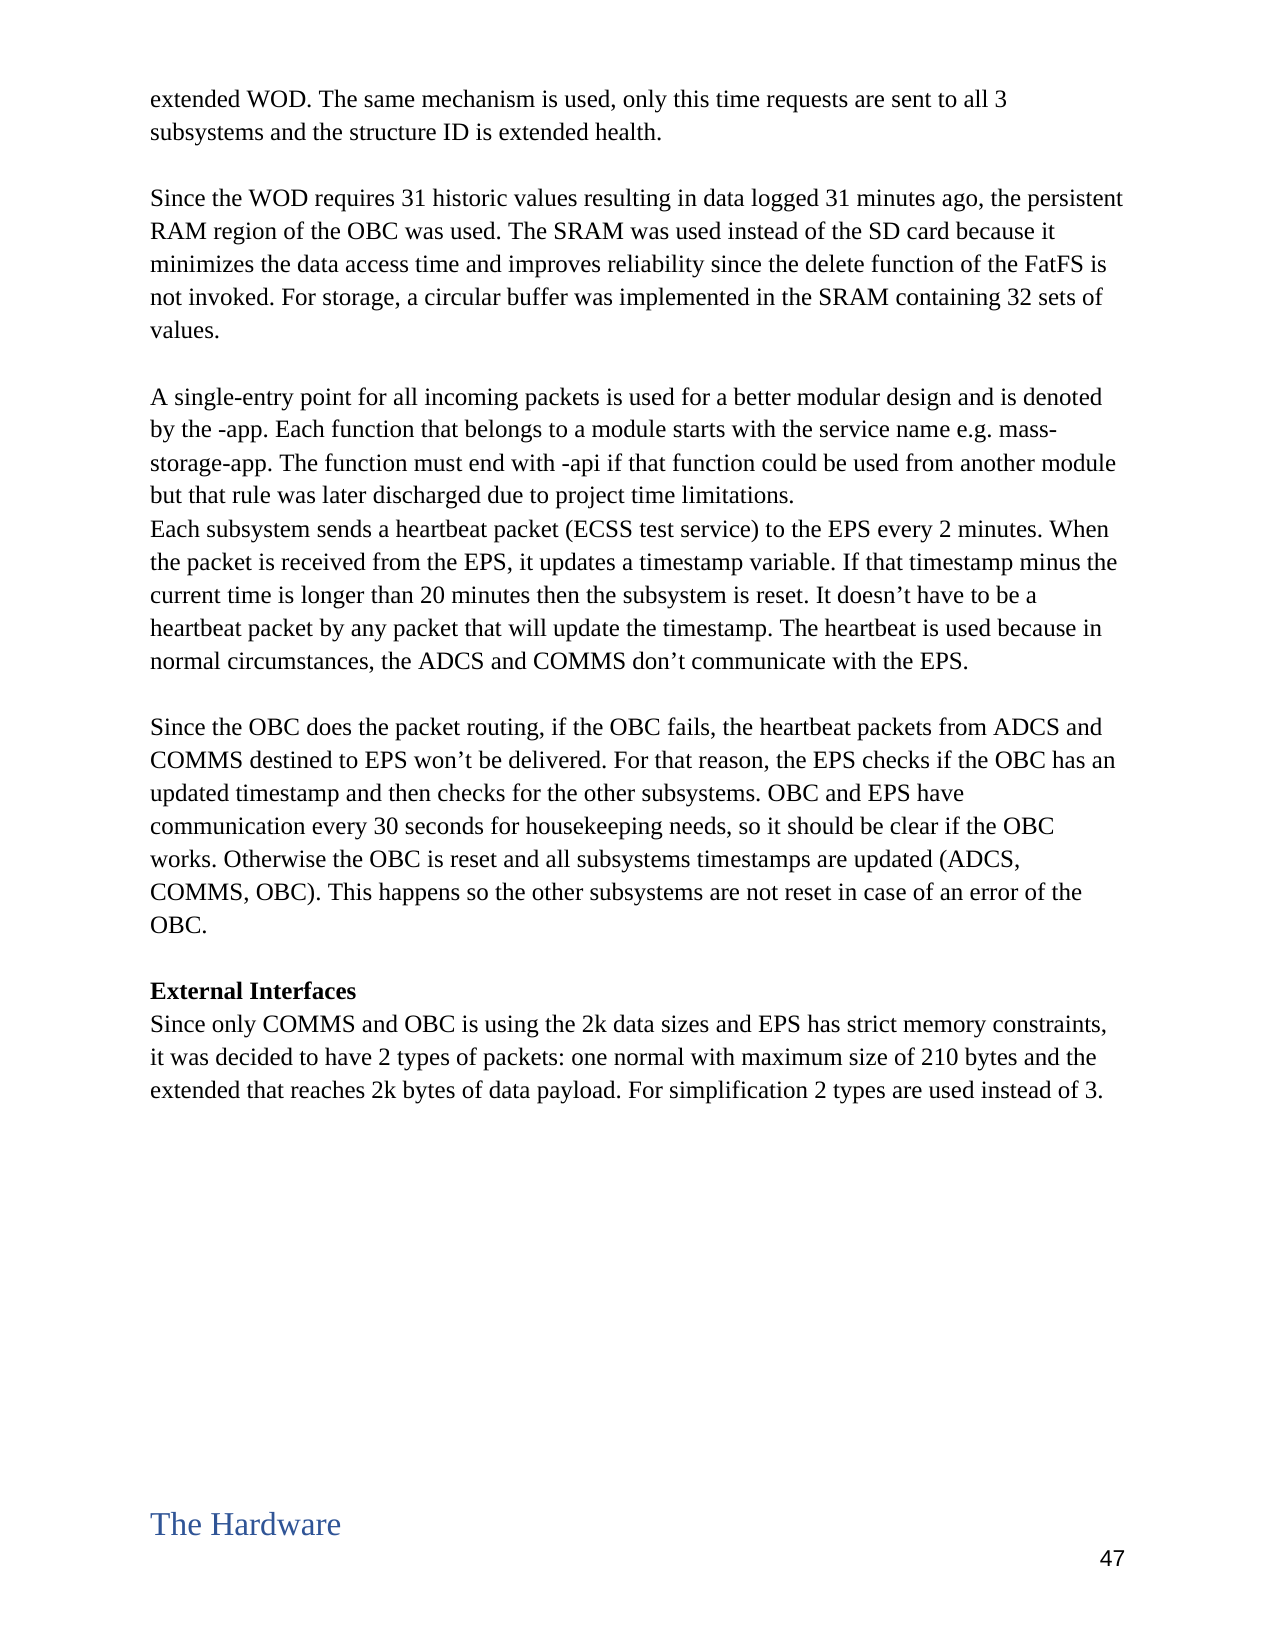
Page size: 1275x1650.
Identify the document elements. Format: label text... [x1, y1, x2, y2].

text Since the OBC does the packet routing, if the OBC fails, the heartbeat packets from ADCS and COMMS destined to EPS won’t be delivered. For that reason, the EPS checks if the OBC has an updated timestamp and then checks for the other subsystems. OBC and EPS have communication every 30 seconds for housekeeping needs, so it should be clear if the OBC works. Otherwise the OBC is reset and all subsystems timestamps are updated (ADCS, COMMS, OBC). This happens so the other subsystems are not reset in case of an error of the OBC. [150, 712, 1125, 939]
text A single-entry point for all incoming packets is used for a better modular design and is denoted by the -app. Each function that belongs to a module starts with the service name e.g. mass-storage-app. The function must end with -api if that function could be used from another module but that rule was later discharged due to project time limitations. [150, 382, 1125, 509]
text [150, 84, 1125, 146]
text Each subsystem sends a heartbeat packet (ECSS test service) to the EPS every 2 minutes. When the packet is received from the EPS, it updates a timestamp variable. If that timestamp minus the current time is longer than 20 minutes then the subsystem is reset. It doesn’t have to be a heartbeat packet by any packet that will update the timestamp. The heartbeat is used because in normal circumstances, the ADCS and COMMS don’t communicate with the EPS. [150, 514, 1125, 674]
text The Hardware [150, 1504, 1125, 1543]
text Since only COMMS and OBC is using the 2k data sizes and EPS has strict memory constraints, it was decided to have 2 types of packets: one normal with maximum size of 210 bytes and the extended that reaches 2k bytes of data payload. For simplification 2 types are used instead of 3. [150, 1009, 1125, 1104]
text Since the WOD requires 31 historic values resulting in data logged 31 minutes ago, the persistent RAM region of the OBC was used. The SRAM was used instead of the SD card because it minimizes the data access time and improves reliability since the delete function of the FatFS is not invoked. For storage, a circular buffer was implemented in the SRAM containing 32 sets of values. [150, 183, 1125, 344]
text External Interfaces [150, 976, 1125, 1005]
